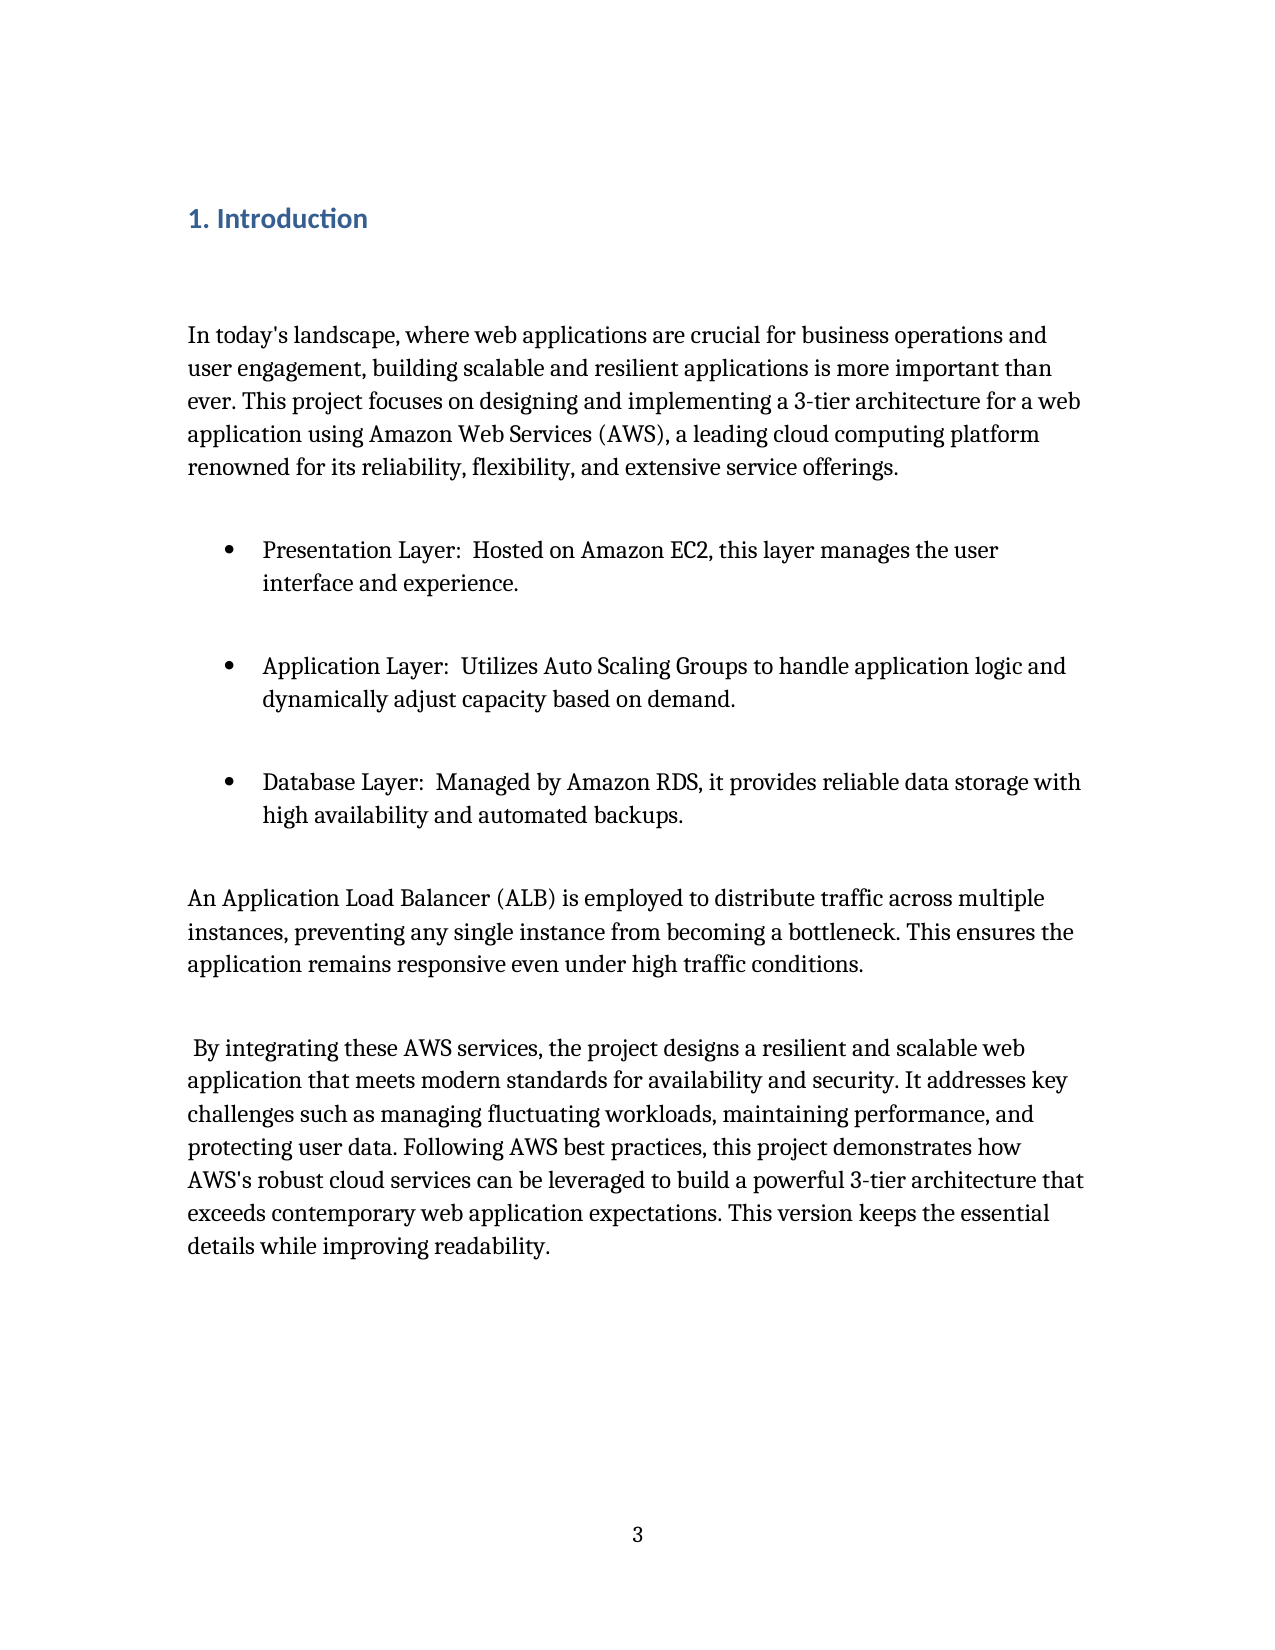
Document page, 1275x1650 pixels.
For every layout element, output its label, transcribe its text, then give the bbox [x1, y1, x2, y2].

subtitle In today's landscape, where web applications are crucial for business operations and user engagement, building scalable and resilient applications is more important than ever. This project focuses on designing and implementing a 3-tier architecture for a web application using Amazon Web Services (AWS), a leading cloud computing platform renowned for its reliability, flexibility, and extensive service offerings. [187, 321, 1087, 482]
subtitle An Application Load Balancer (ALB) is employed to distribute traffic across multiple instances, preventing any single instance from becoming a bottleneck. This ensures the application remains responsive even under high traffic conditions. [187, 884, 1087, 979]
subtitle Application Layer: Utilizes Auto Scaling Groups to handle application logic and dynamically adjust capacity based on demand. [225, 652, 1087, 714]
subtitle 1. Introduction [187, 200, 1087, 236]
subtitle By integrating these AWS services, the project designs a resilient and scalable web application that meets modern standards for availability and security. It addresses key challenges such as managing fluctuating workloads, maintaining performance, and protecting user data. Following AWS best practices, this project demonstrates how AWS's robust cloud services can be leveraged to build a powerful 3-tier architecture that exceeds contemporary web application expectations. This version keeps the essential details while improving readability. [187, 1033, 1087, 1260]
subtitle Presentation Layer: Hosted on Amazon EC2, this layer manages the user interface and experience. [225, 536, 1087, 598]
subtitle Database Layer: Managed by Amazon RDS, it provides reliable data storage with high availability and automated backups. [225, 768, 1087, 830]
